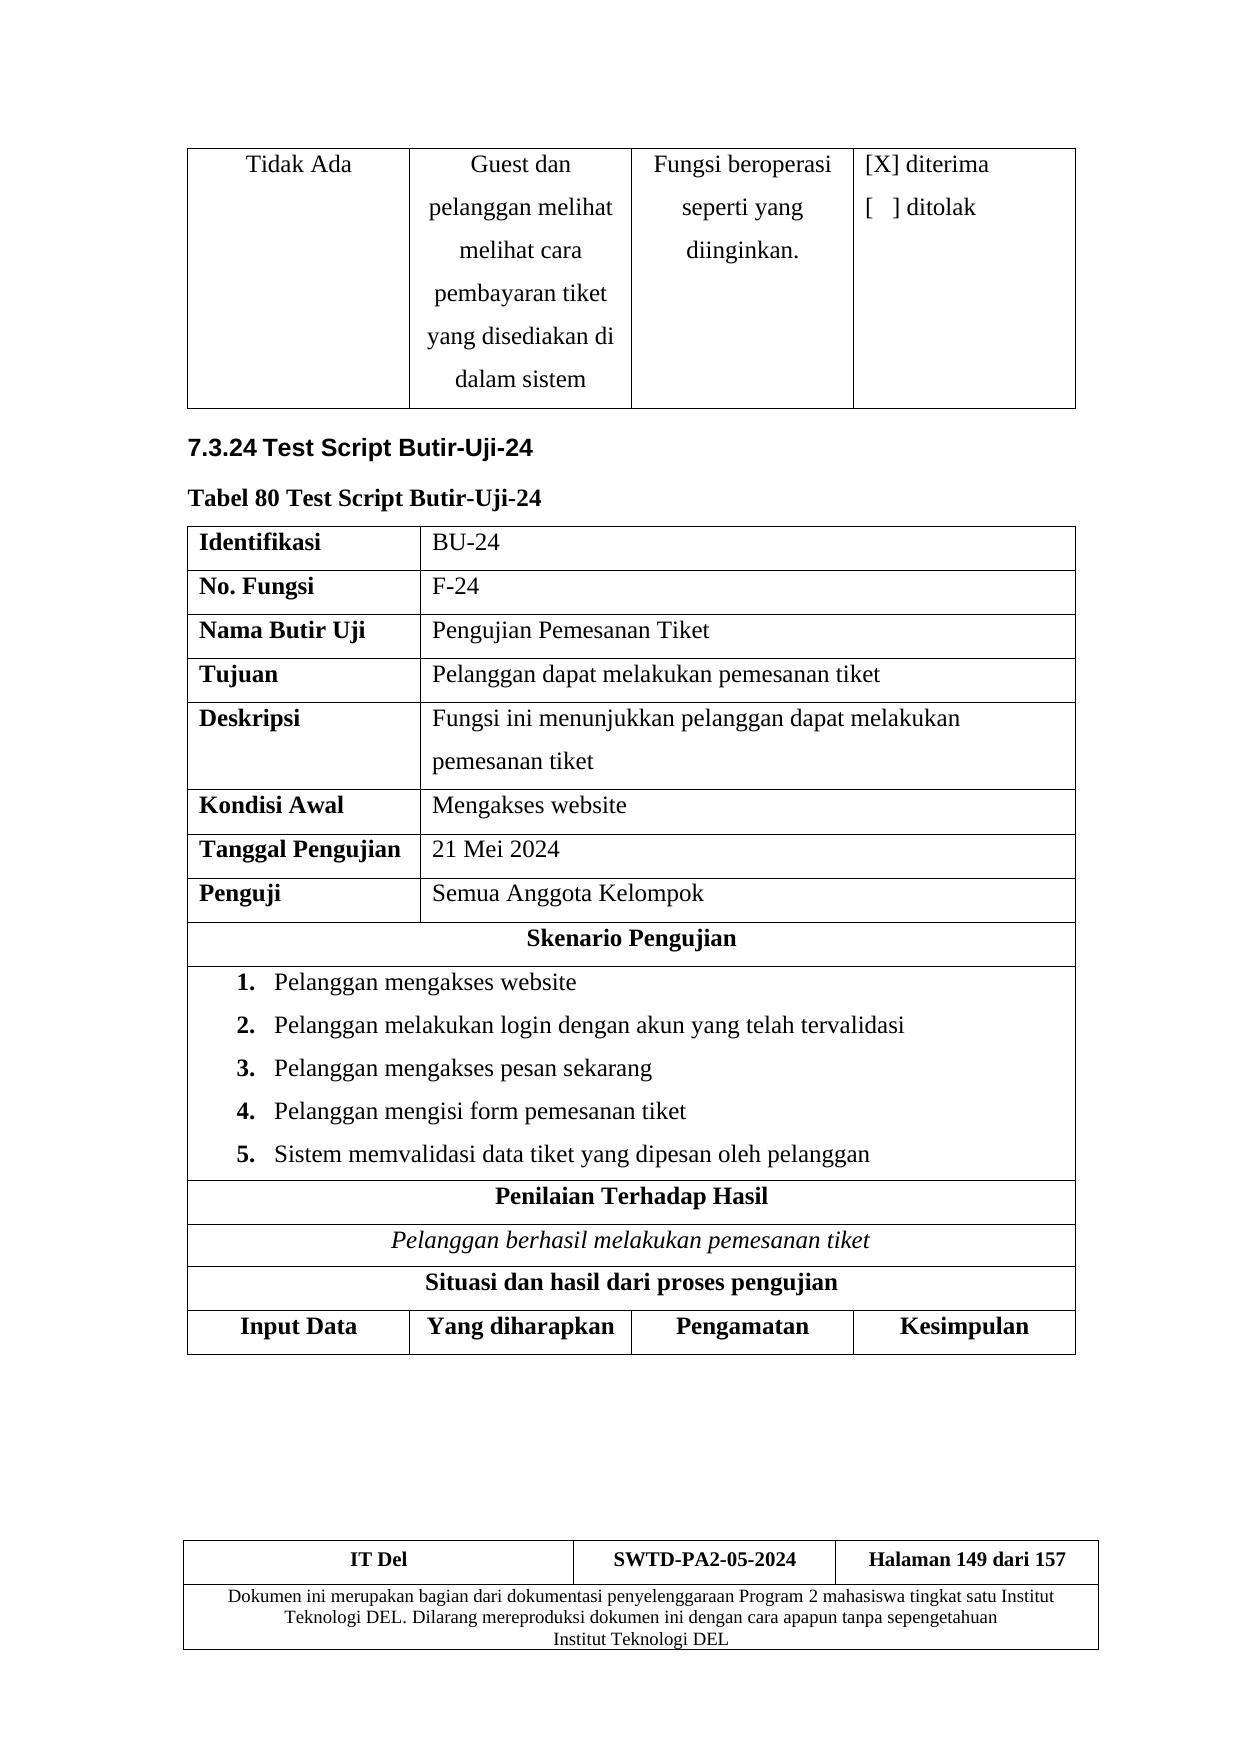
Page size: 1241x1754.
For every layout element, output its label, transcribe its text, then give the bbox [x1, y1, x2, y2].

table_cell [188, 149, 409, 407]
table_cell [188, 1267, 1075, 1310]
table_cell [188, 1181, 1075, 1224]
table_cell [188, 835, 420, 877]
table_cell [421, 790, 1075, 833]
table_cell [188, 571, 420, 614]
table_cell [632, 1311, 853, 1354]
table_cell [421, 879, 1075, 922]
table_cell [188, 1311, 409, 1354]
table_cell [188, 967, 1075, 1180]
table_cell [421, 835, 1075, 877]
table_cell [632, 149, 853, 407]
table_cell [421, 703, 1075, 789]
subtitle Test Script Butir-Uji-24 [187, 433, 1092, 462]
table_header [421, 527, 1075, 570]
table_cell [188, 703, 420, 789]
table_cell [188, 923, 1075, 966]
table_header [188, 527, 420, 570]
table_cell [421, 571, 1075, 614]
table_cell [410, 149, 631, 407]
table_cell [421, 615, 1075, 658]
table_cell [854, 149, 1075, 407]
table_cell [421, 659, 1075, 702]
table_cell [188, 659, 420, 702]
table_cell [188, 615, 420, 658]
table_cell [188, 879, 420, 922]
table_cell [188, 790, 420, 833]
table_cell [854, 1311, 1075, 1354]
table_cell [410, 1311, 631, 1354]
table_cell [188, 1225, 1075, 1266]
